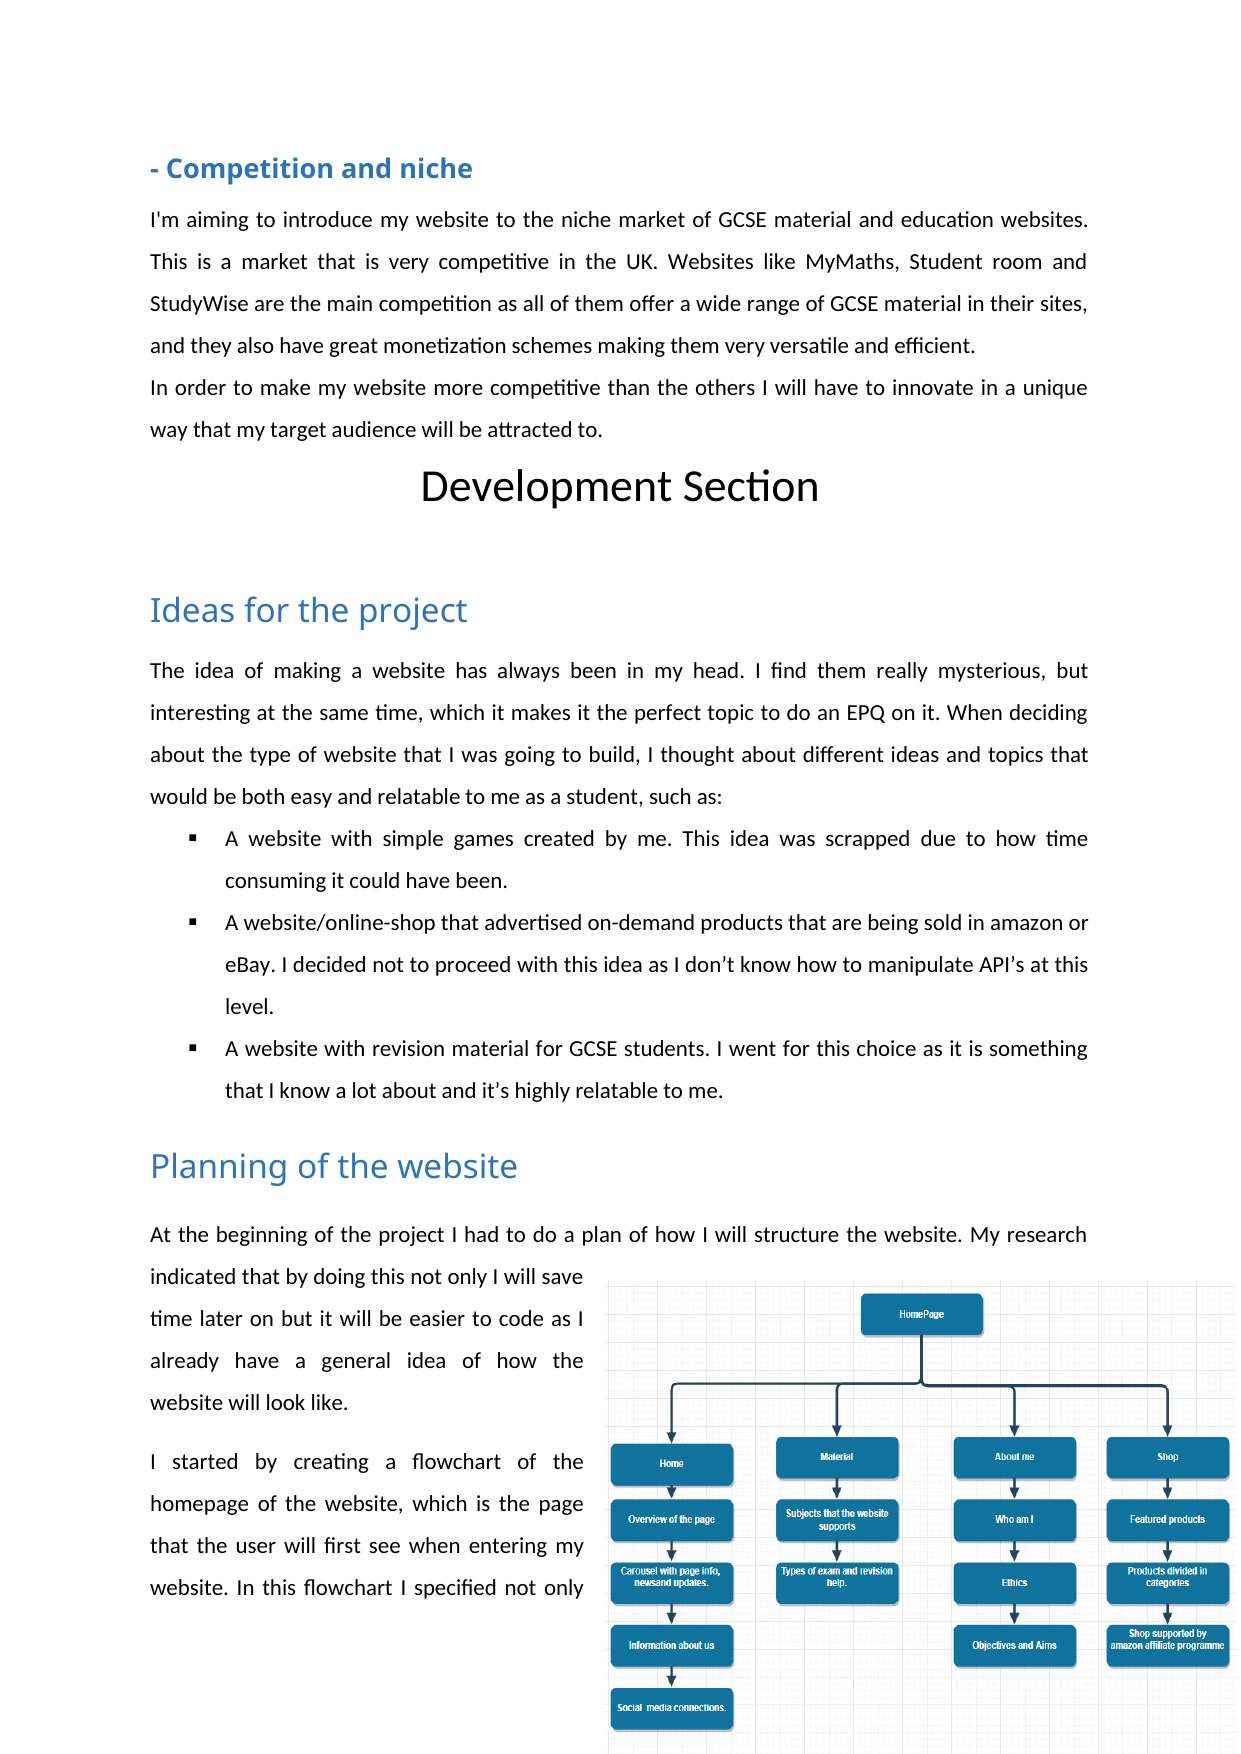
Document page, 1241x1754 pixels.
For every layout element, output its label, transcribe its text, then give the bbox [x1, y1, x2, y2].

picture [602, 1280, 1237, 1753]
subtitle Ideas for the project [150, 587, 1090, 633]
text Development Section [150, 457, 1090, 513]
subtitle - Competition and niche [150, 150, 1090, 187]
text I'm aiming to introduce my website to the niche market of GCSE material and education websites. This is a market that is very competitive in the UK. Websites like MyMaths, Student room and StudyWise are the main competition as all of them offer a wide range of GCSE material in their sites, and they also have great monetization schemes making them very versatile and efficient. [150, 205, 1090, 359]
text At the beginning of the project I had to do a plan of how I will structure the website. My research indicated that by doing this not only I will save time later on but it will be easier to code as I already have a general idea of how the website will look like. [150, 1220, 1090, 1416]
text The idea of making a website has always been in my head. I find them really mysterious, but interesting at the same time, which it makes it the perfect topic to do an EPQ on it. When deciding about the type of website that I was going to build, I thought about different ideas and topics that would be both easy and relatable to me as a student, such as: [150, 656, 1090, 810]
list A website with simple games created by me. This idea was scrapped due to how time consuming it could have been. [187, 824, 1090, 894]
list A website with revision material for GCSE students. I went for this choice as it is something that I know a lot about and it’s highly relatable to me. [187, 1034, 1090, 1104]
text In order to make my website more competitive than the others I will have to innovate in a unique way that my target audience will be attracted to. [150, 373, 1090, 443]
list A website/online-shop that advertised on-demand products that are being sold in amazon or eBay. I decided not to proceed with this idea as I don’t know how to manipulate API’s at this level. [187, 908, 1090, 1020]
subtitle Planning of the website [150, 1143, 1090, 1189]
